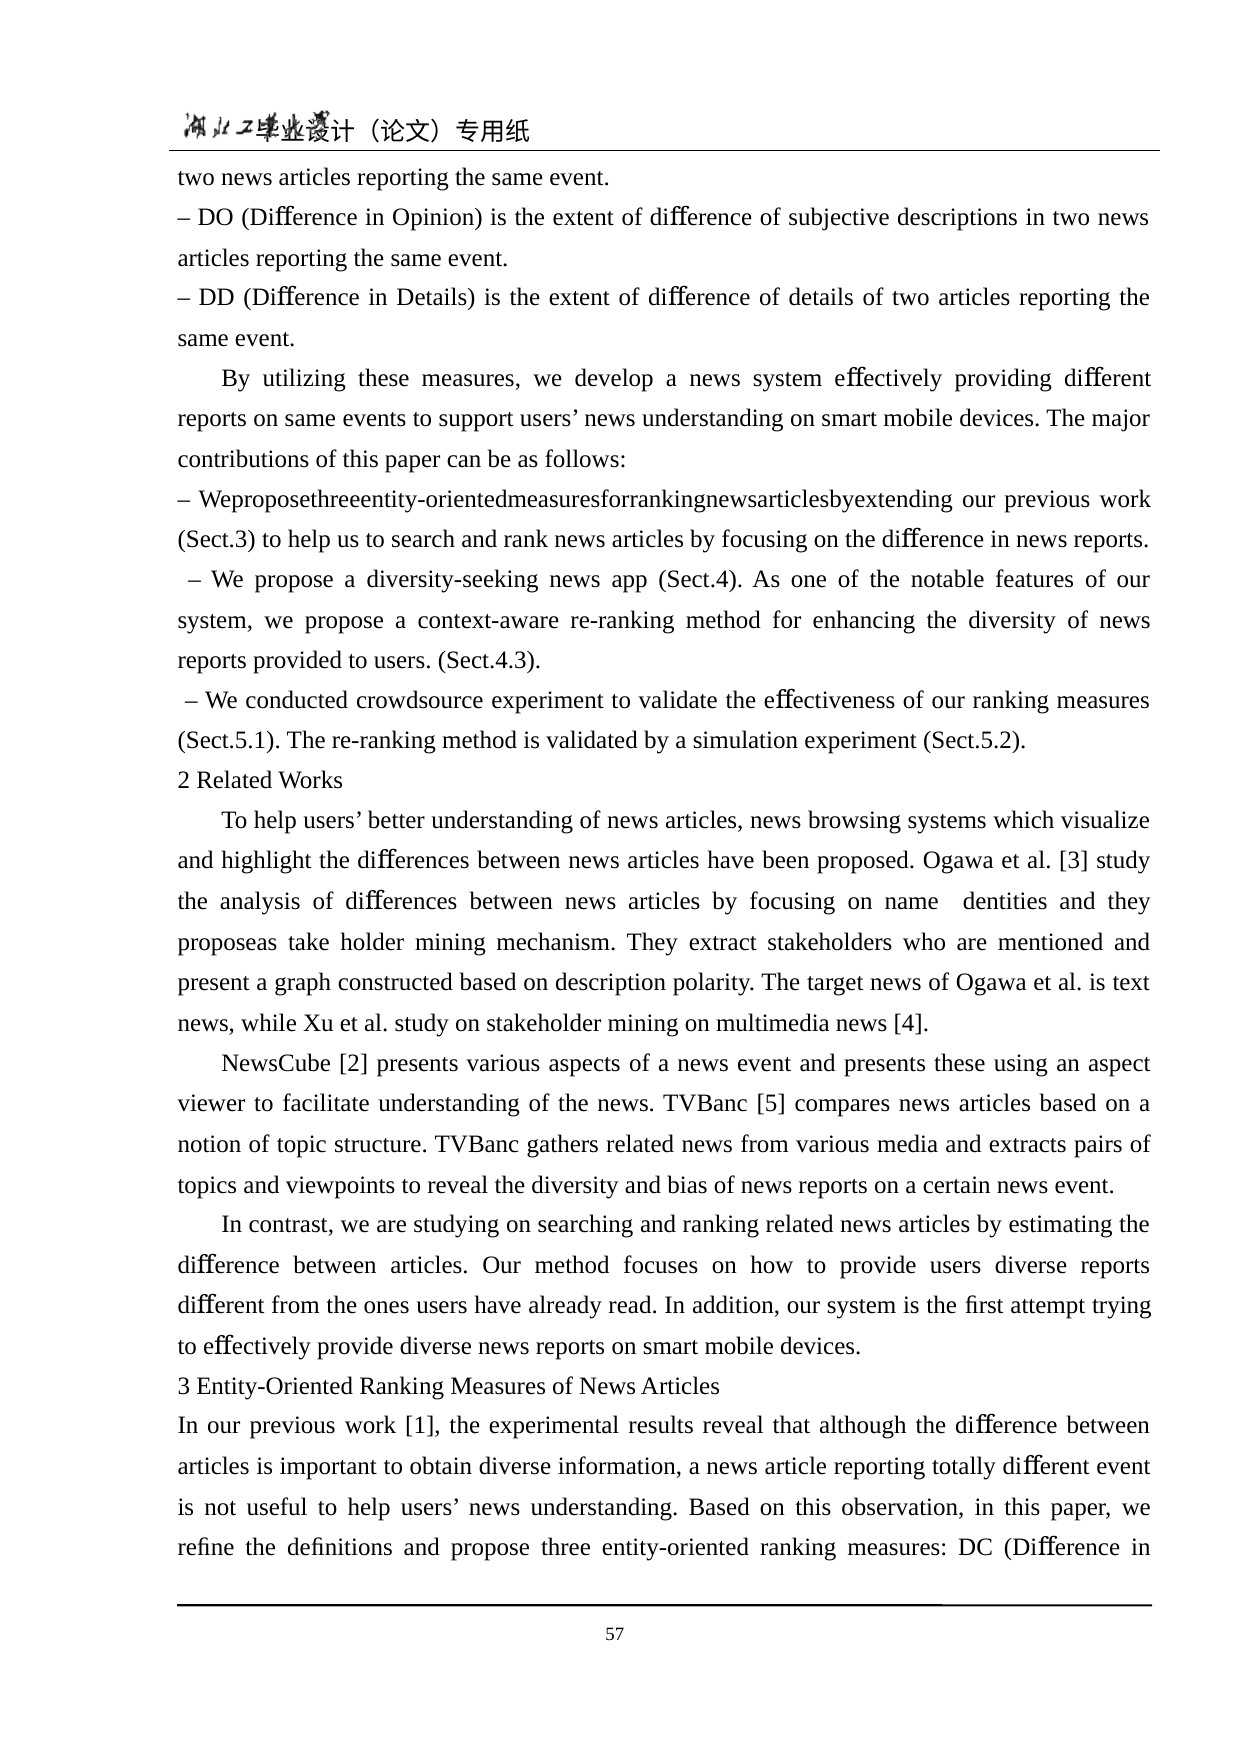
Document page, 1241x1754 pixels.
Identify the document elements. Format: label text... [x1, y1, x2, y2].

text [177, 161, 1152, 193]
text – Weproposethreeentity-orientedmeasuresforrankingnewsarticlesbyextending our previous work (Sect.3) to help us to search and rank news articles by focusing on the diﬀerence in news reports. [177, 482, 1152, 555]
text By utilizing these measures, we develop a news system eﬀectively providing diﬀerent reports on same events to support users’ news understanding on smart mobile devices. The major contributions of this paper can be as follows: [177, 361, 1152, 475]
text – We conducted crowdsource experiment to validate the eﬀectiveness of our ranking measures (Sect.5.1). The re-ranking method is validated by a simulation experiment (Sect.5.2). [177, 683, 1152, 756]
picture [181, 109, 332, 140]
text – We propose a diversity-seeking news app (Sect.4). As one of the notable features of our system, we propose a context-aware re-ranking method for enhancing the diversity of news reports provided to users. (Sect.4.3). [177, 562, 1152, 676]
text – DO (Diﬀerence in Opinion) is the extent of diﬀerence of subjective descriptions in two news articles reporting the same event. [177, 200, 1152, 273]
text 2 Related Works [177, 763, 1152, 796]
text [177, 1409, 1152, 1563]
text To help users’ better understanding of news articles, news browsing systems which visualize and highlight the diﬀerences between news articles have been proposed. Ogawa et al. [3] study the analysis of diﬀerences between news articles by focusing on name dentities and they proposeas take holder mining mechanism. They extract stakeholders who are mentioned and present a graph constructed based on description polarity. The target news of Ogawa et al. is text news, while Xu et al. study on stakeholder mining on multimedia news [4]. [177, 803, 1152, 1039]
text In contrast, we are studying on searching and ranking related news articles by estimating the diﬀerence between articles. Our method focuses on how to provide users diverse reports diﬀerent from the ones users have already read. In addition, our system is the ﬁrst attempt trying to eﬀectively provide diverse news reports on smart mobile devices. [177, 1207, 1152, 1362]
text 3 Entity-Oriented Ranking Measures of News Articles [177, 1369, 1152, 1402]
text NewsCube [2] presents various aspects of a news event and presents these using an aspect viewer to facilitate understanding of the news. TVBanc [5] compares news articles based on a notion of topic structure. TVBanc gathers related news from various media and extracts pairs of topics and viewpoints to reveal the diversity and bias of news reports on a certain news event. [177, 1046, 1152, 1200]
text – DD (Diﬀerence in Details) is the extent of diﬀerence of details of two articles reporting the same event. [177, 281, 1152, 354]
